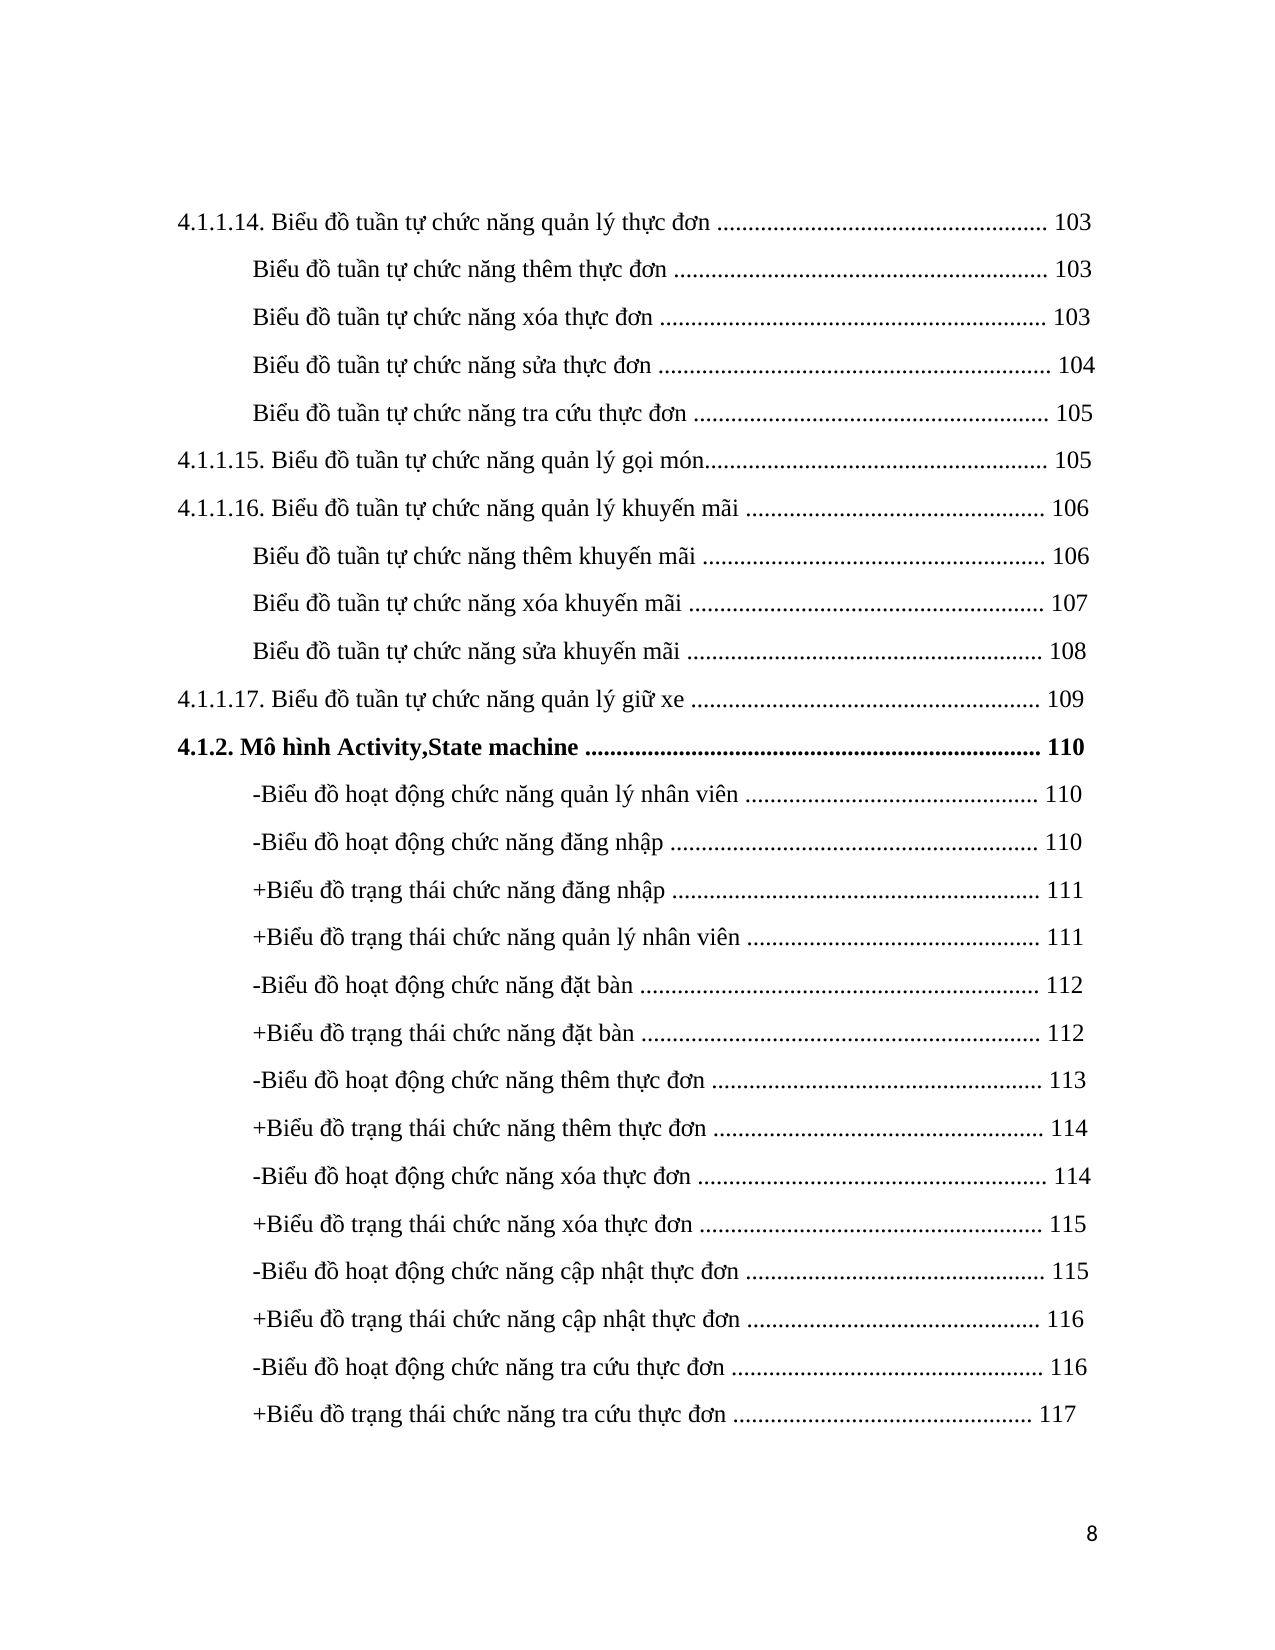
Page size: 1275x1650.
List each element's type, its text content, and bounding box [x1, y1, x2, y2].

text 4.1.1.16. Biểu đồ tuần tự chức năng quản lý khuyến mãi ................................................ 106 [177, 493, 1098, 522]
text Biểu đồ tuần tự chức năng thêm khuyến mãi ....................................................... 106 [177, 541, 1098, 569]
text -Biểu đồ hoạt động chức năng thêm thực đơn ..................................................... 113 [177, 1066, 1098, 1094]
text Biểu đồ tuần tự chức năng sửa khuyến mãi ......................................................... 108 [177, 636, 1098, 665]
text 4.1.1.15. Biểu đồ tuần tự chức năng quản lý gọi món....................................................... 105 [177, 445, 1098, 474]
text +Biểu đồ trạng thái chức năng thêm thực đơn ..................................................... 114 [177, 1113, 1098, 1142]
text +Biểu đồ trạng thái chức năng tra cứu thực đơn ................................................ 117 [177, 1399, 1098, 1428]
text -Biểu đồ hoạt động chức năng tra cứu thực đơn .................................................. 116 [177, 1352, 1098, 1381]
text +Biểu đồ trạng thái chức năng xóa thực đơn ....................................................... 115 [177, 1209, 1098, 1237]
text -Biểu đồ hoạt động chức năng đăng nhập ........................................................... 110 [177, 827, 1098, 856]
text -Biểu đồ hoạt động chức năng đặt bàn ................................................................ 112 [177, 970, 1098, 999]
text 4.1.2. Mô hình Activity,State machine ......................................................................... 110 [177, 732, 1098, 760]
text Biểu đồ tuần tự chức năng thêm thực đơn ............................................................ 103 [177, 254, 1098, 283]
text Biểu đồ tuần tự chức năng tra cứu thực đơn ......................................................... 105 [177, 398, 1098, 426]
text Biểu đồ tuần tự chức năng sửa thực đơn ............................................................... 104 [177, 350, 1098, 379]
text +Biểu đồ trạng thái chức năng đặt bàn ................................................................ 112 [177, 1018, 1098, 1047]
text Biểu đồ tuần tự chức năng xóa thực đơn .............................................................. 103 [177, 302, 1098, 331]
text +Biểu đồ trạng thái chức năng quản lý nhân viên ............................................... 111 [177, 922, 1098, 951]
text -Biểu đồ hoạt động chức năng cập nhật thực đơn ................................................ 115 [177, 1256, 1098, 1285]
text 4.1.1.17. Biểu đồ tuần tự chức năng quản lý giữ xe ........................................................ 109 [177, 684, 1098, 713]
text -Biểu đồ hoạt động chức năng quản lý nhân viên ............................................... 110 [177, 779, 1098, 808]
text 4.1.1.14. Biểu đồ tuần tự chức năng quản lý thực đơn ..................................................... 103 [177, 207, 1098, 236]
text +Biểu đồ trạng thái chức năng đăng nhập ........................................................... 111 [177, 875, 1098, 903]
text -Biểu đồ hoạt động chức năng xóa thực đơn ........................................................ 114 [177, 1161, 1098, 1190]
text +Biểu đồ trạng thái chức năng cập nhật thực đơn ............................................... 116 [177, 1304, 1098, 1333]
text Biểu đồ tuần tự chức năng xóa khuyến mãi ......................................................... 107 [177, 588, 1098, 617]
